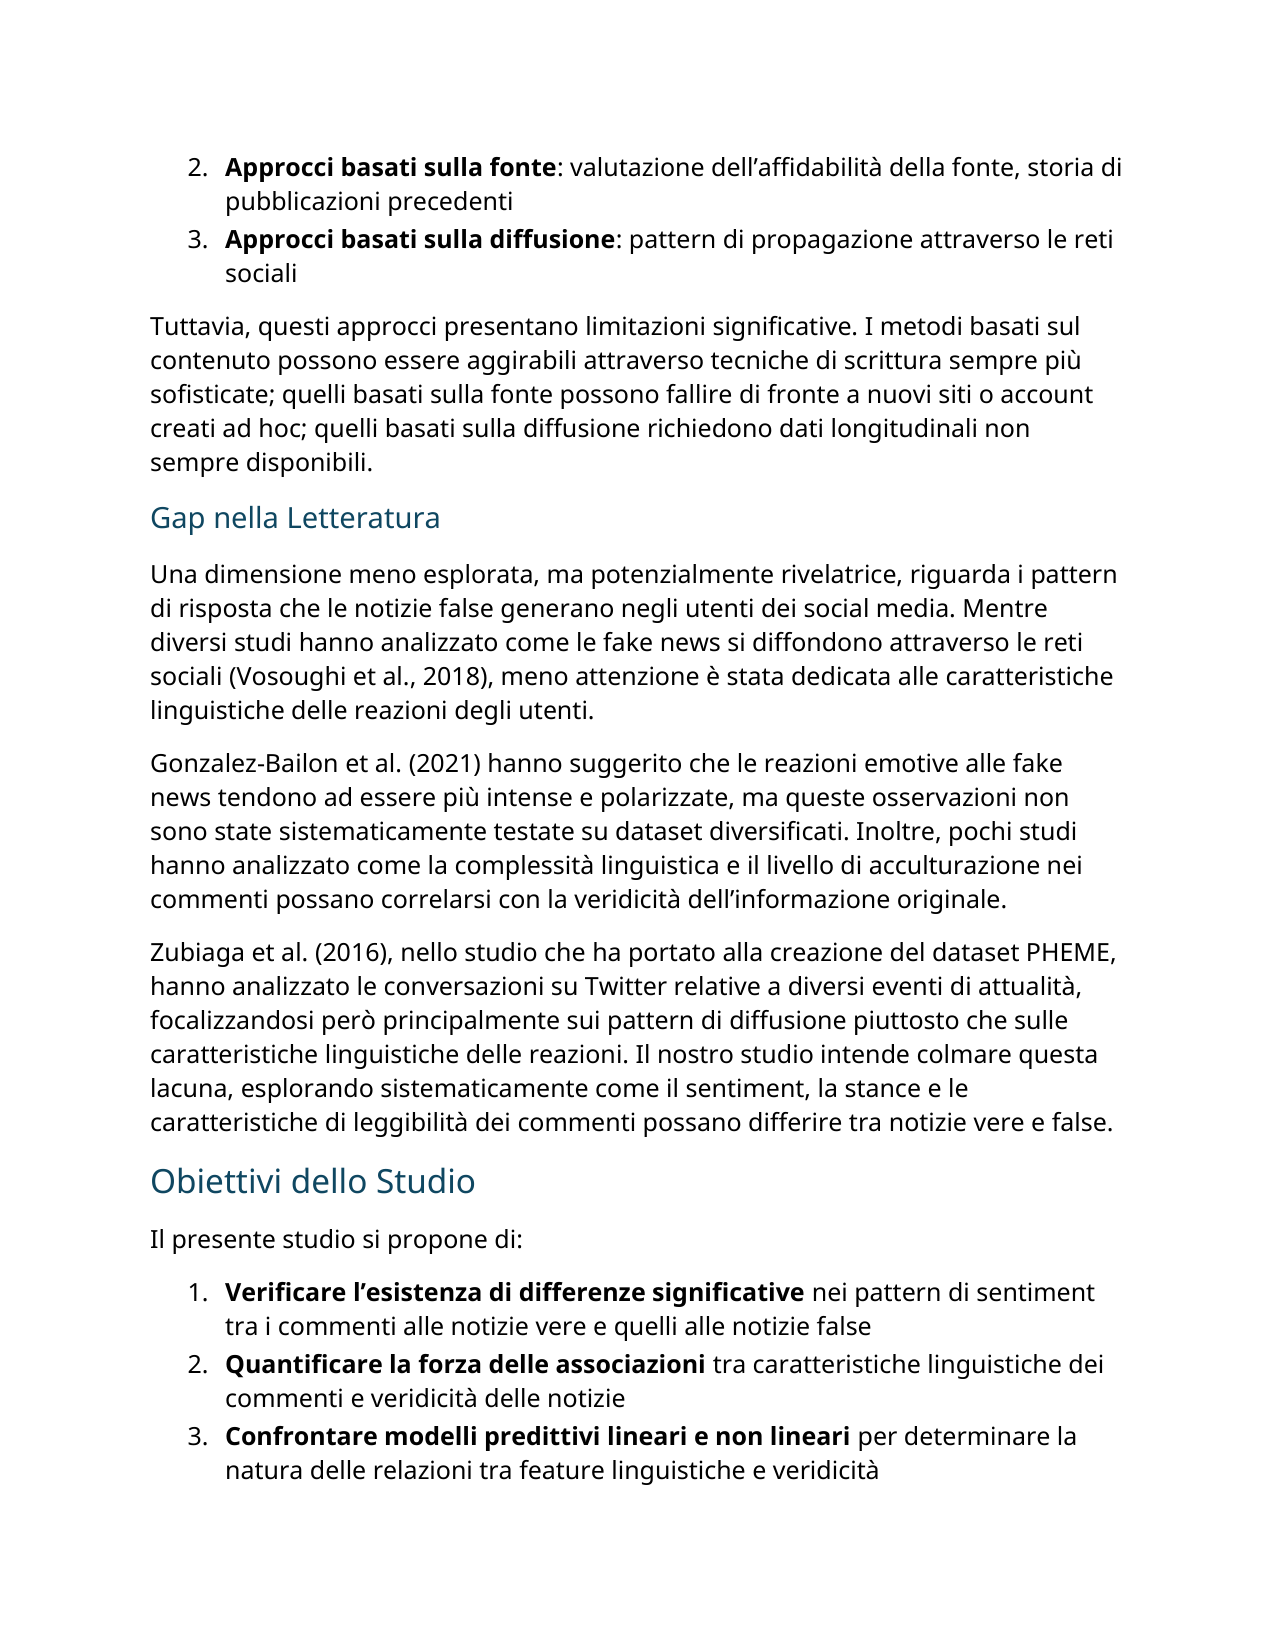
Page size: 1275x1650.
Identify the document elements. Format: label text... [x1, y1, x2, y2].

subtitle Gap nella Letteratura [150, 498, 1125, 537]
list Confrontare modelli predittivi lineari e non lineari per determinare la natura delle relazioni tra feature linguistiche e veridicità [187, 1418, 1125, 1486]
text Il presente studio si propone di: [150, 1222, 1125, 1256]
text Zubiaga et al. (2016), nello studio che ha portato alla creazione del dataset PHEME, hanno analizzato le conversazioni su Twitter relative a diversi eventi di attualità, focalizzandosi però principalmente sui pattern di diffusione piuttosto che sulle caratteristiche linguistiche delle reazioni. Il nostro studio intende colmare questa lacuna, esplorando sistematicamente come il sentiment, la stance e le caratteristiche di leggibilità dei commenti possano differire tra notizie vere e false. [150, 934, 1125, 1139]
list Approcci basati sulla fonte: valutazione dell’affidabilità della fonte, storia di pubblicazioni precedenti [187, 150, 1125, 218]
list Verificare l’esistenza di differenze significative nei pattern di sentiment tra i commenti alle notizie vere e quelli alle notizie false [187, 1274, 1125, 1343]
subtitle Obiettivi dello Studio [150, 1157, 1125, 1203]
text Una dimensione meno esplorata, ma potenzialmente rivelatrice, riguarda i pattern di risposta che le notizie false generano negli utenti dei social media. Mentre diversi studi hanno analizzato come le fake news si diffondono attraverso le reti sociali (Vosoughi et al., 2018), meno attenzione è stata dedicata alle caratteristiche linguistiche delle reazioni degli utenti. [150, 556, 1125, 727]
list Quantificare la forza delle associazioni tra caratteristiche linguistiche dei commenti e veridicità delle notizie [187, 1346, 1125, 1414]
text Gonzalez-Bailon et al. (2021) hanno suggerito che le reazioni emotive alle fake news tendono ad essere più intense e polarizzate, ma queste osservazioni non sono state sistematicamente testate su dataset diversificati. Inoltre, pochi studi hanno analizzato come la complessità linguistica e il livello di acculturazione nei commenti possano correlarsi con la veridicità dell’informazione originale. [150, 745, 1125, 916]
list Approcci basati sulla diffusione: pattern di propagazione attraverso le reti sociali [187, 222, 1125, 290]
text Tuttavia, questi approcci presentano limitazioni significative. I metodi basati sul contenuto possono essere aggirabili attraverso tecniche di scrittura sempre più sofisticate; quelli basati sulla fonte possono fallire di fronte a nuovi siti o account creati ad hoc; quelli basati sulla diffusione richiedono dati longitudinali non sempre disponibili. [150, 309, 1125, 479]
